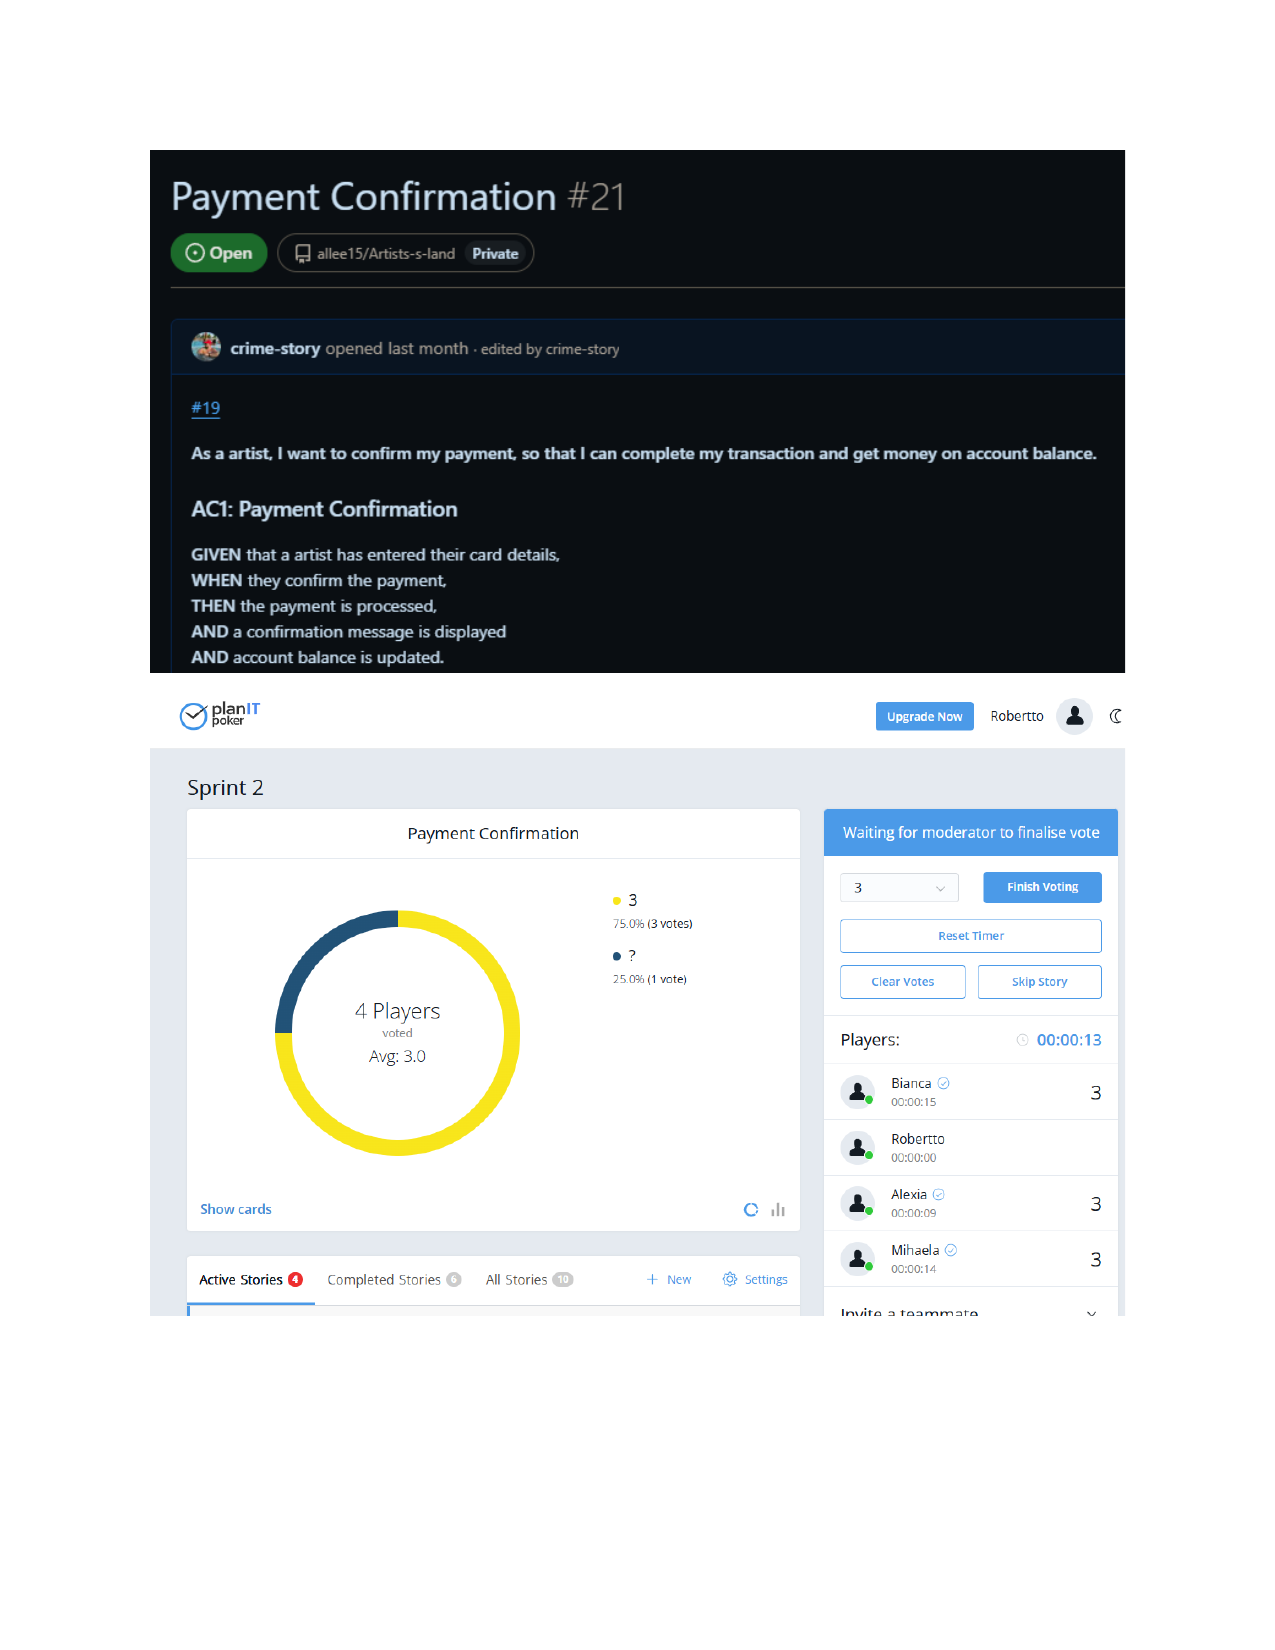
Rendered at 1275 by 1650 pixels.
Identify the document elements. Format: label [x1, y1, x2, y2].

picture [150, 686, 1125, 1316]
picture [150, 150, 1125, 673]
